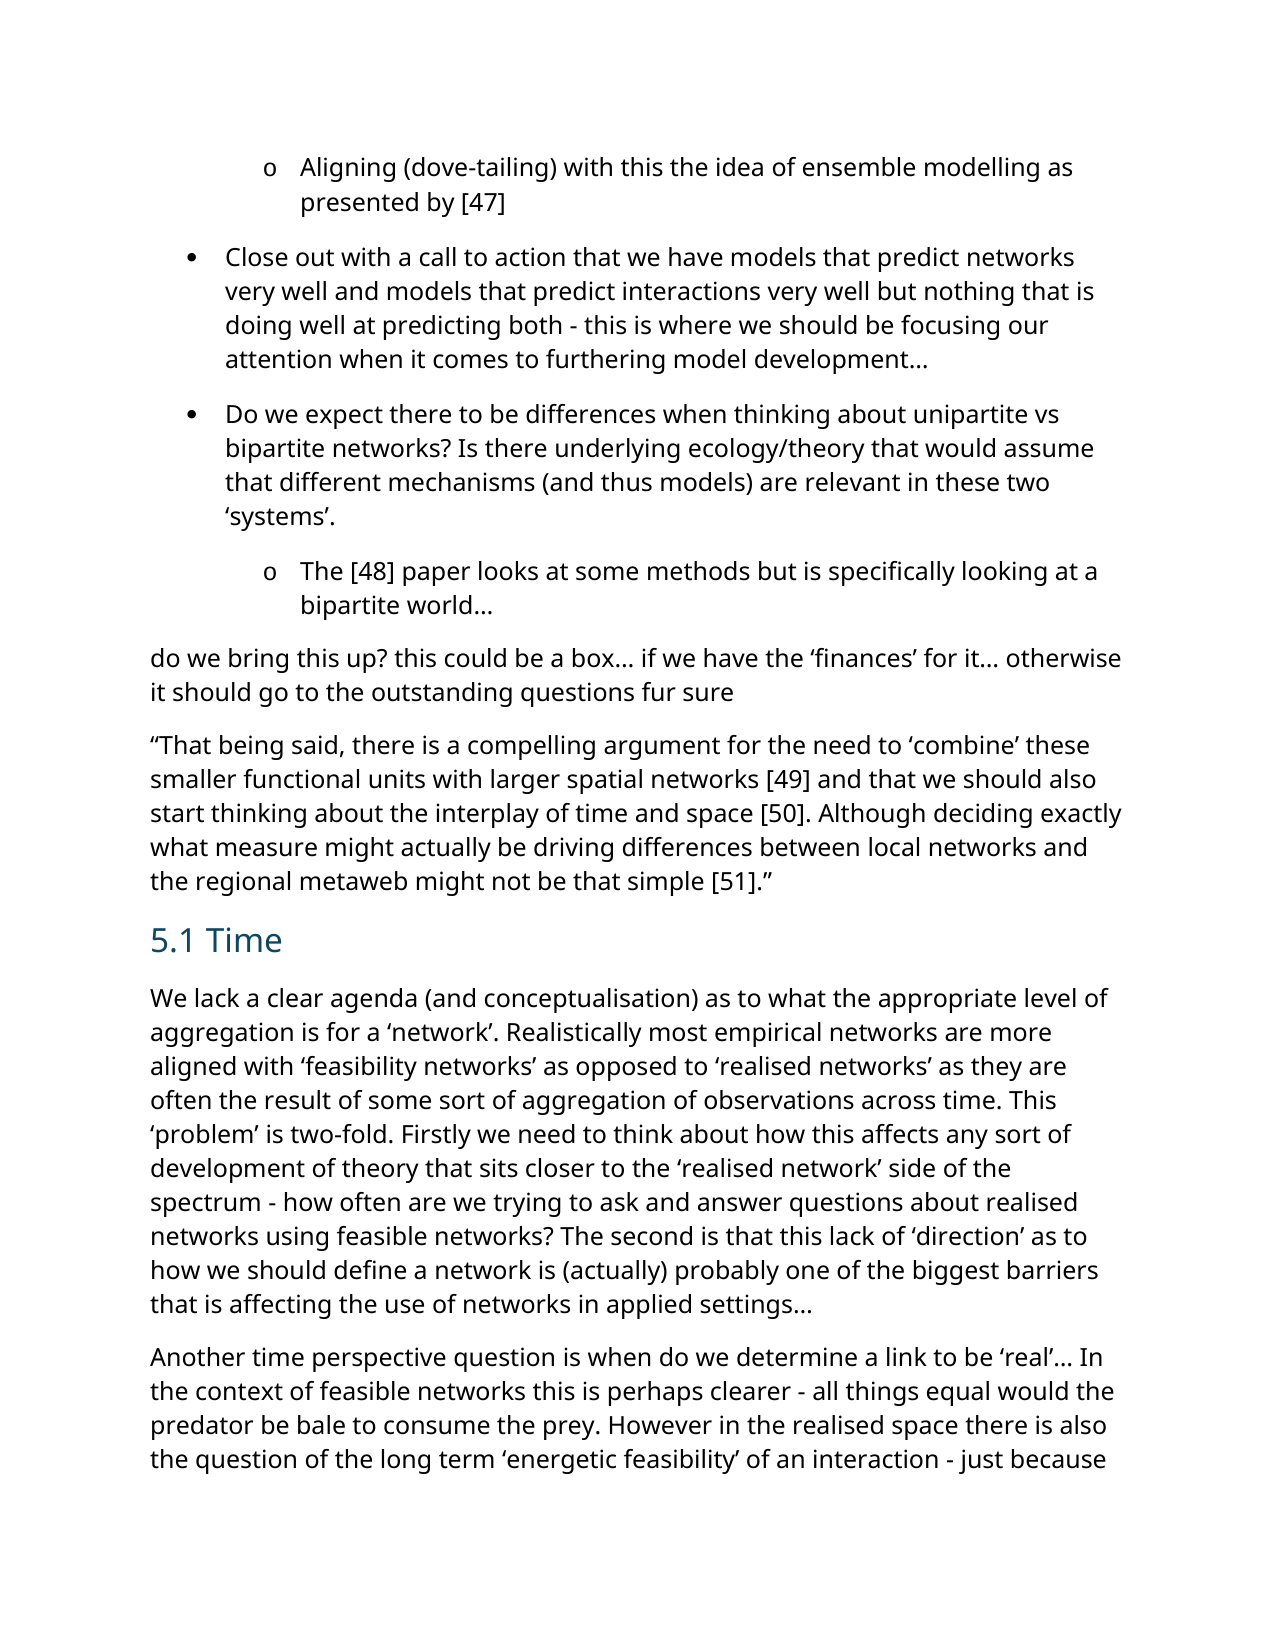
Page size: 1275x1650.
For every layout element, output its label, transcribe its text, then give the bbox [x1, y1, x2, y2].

list Aligning (dove-tailing) with this the idea of ensemble modelling as presented by [47] [262, 150, 1125, 218]
subtitle 5.1 Time [150, 916, 1125, 962]
list Close out with a call to action that we have models that predict networks very well and models that predict interactions very well but nothing that is doing well at predicting both - this is where we should be focusing our attention when it comes to furthering model development… [187, 239, 1125, 375]
text “That being said, there is a compelling argument for the need to ‘combine’ these smaller functional units with larger spatial networks [49] and that we should also start thinking about the interplay of time and space [50]. Although deciding exactly what measure might actually be driving differences between local networks and the regional metaweb might not be that simple [51].” [150, 727, 1125, 898]
list The [48] paper looks at some methods but is specifically looking at a bipartite world… [262, 553, 1125, 622]
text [150, 1340, 1125, 1476]
text We lack a clear agenda (and conceptualisation) as to what the appropriate level of aggregation is for a ‘network’. Realistically most empirical networks are more aligned with ‘feasibility networks’ as opposed to ‘realised networks’ as they are often the result of some sort of aggregation of observations across time. This ‘problem’ is two-fold. Firstly we need to think about how this affects any sort of development of theory that sits closer to the ‘realised network’ side of the spectrum - how often are we trying to ask and answer questions about realised networks using feasible networks? The second is that this lack of ‘direction’ as to how we should define a network is (actually) probably one of the biggest barriers that is affecting the use of networks in applied settings… [150, 981, 1125, 1321]
text do we bring this up? this could be a box… if we have the ‘finances’ for it… otherwise it should go to the outstanding questions fur sure [150, 640, 1125, 708]
list Do we expect there to be differences when thinking about unipartite vs bipartite networks? Is there underlying ecology/theory that would assume that different mechanisms (and thus models) are relevant in these two ‘systems’. [187, 396, 1125, 532]
